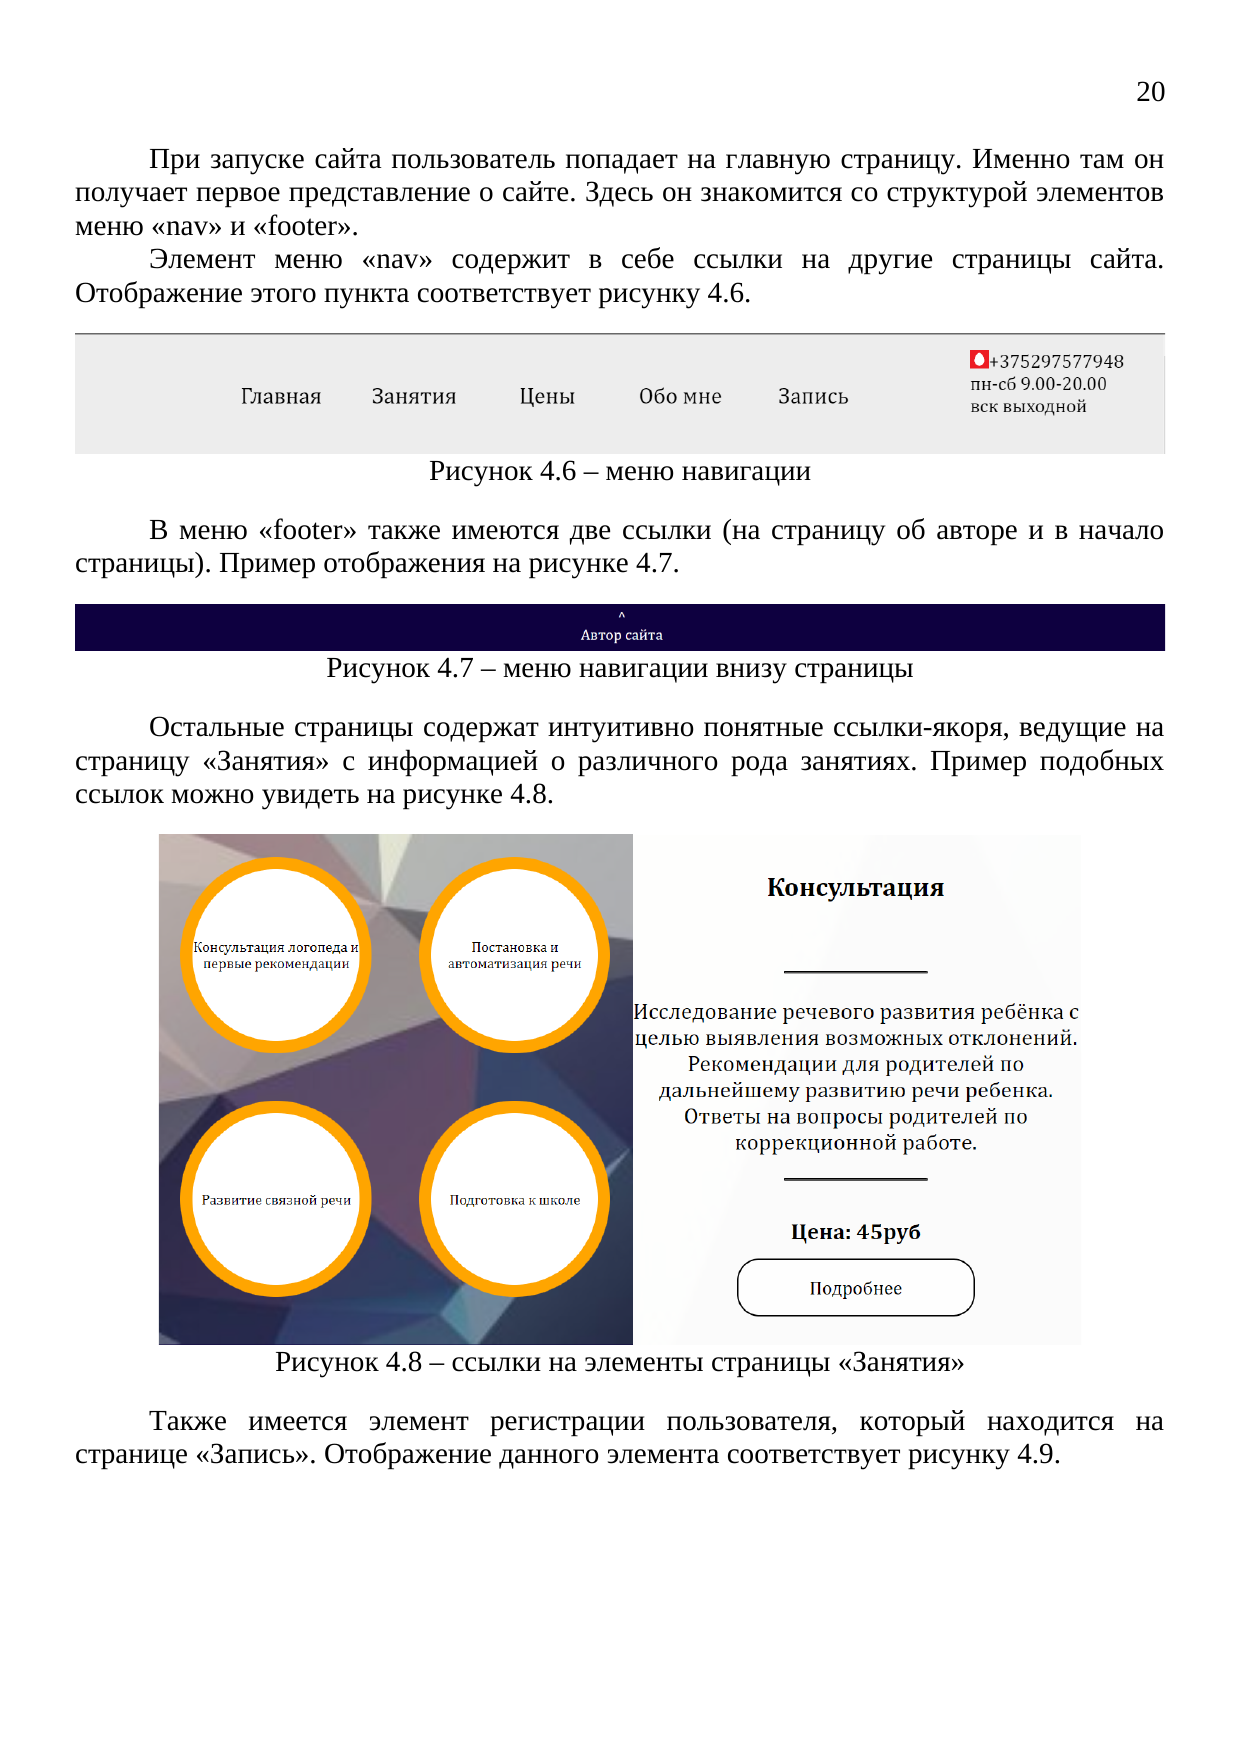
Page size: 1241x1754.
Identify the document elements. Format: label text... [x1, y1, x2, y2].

picture [75, 333, 1166, 454]
text Остальные страницы содержат интуитивно понятные ссылки-якоря, ведущие на страницу «Занятия» с информацией о различного рода занятиях. Пример подобных ссылок можно увидеть на рисунке 4.8. [75, 709, 1165, 810]
text Также имеется элемент регистрации пользователя, который находится на странице «Запись». Отображение данного элемента соответствует рисунку 4.9. [75, 1403, 1165, 1470]
text При запуске сайта пользователь попадает на главную страницу. Именно там он получает первое представление о сайте. Здесь он знакомится со структурой элементов меню «nav» и «footer». [75, 141, 1165, 241]
text В меню «footer» также имеются две ссылки (на страницу об авторе и в начало страницы). Пример отображения на рисунке 4.7. [75, 512, 1165, 579]
picture [75, 604, 1166, 651]
text Рисунок 4.7 – меню навигации внизу страницы [75, 651, 1165, 684]
text Рисунок 4.6 – меню навигации [75, 454, 1165, 487]
picture [158, 834, 1082, 1345]
text Элемент меню «nav» содержит в себе ссылки на другие страницы сайта. Отображение этого пункта соответствует рисунку 4.6. [75, 241, 1165, 308]
text Рисунок 4.8 – ссылки на элементы страницы «Занятия» [75, 1344, 1165, 1378]
